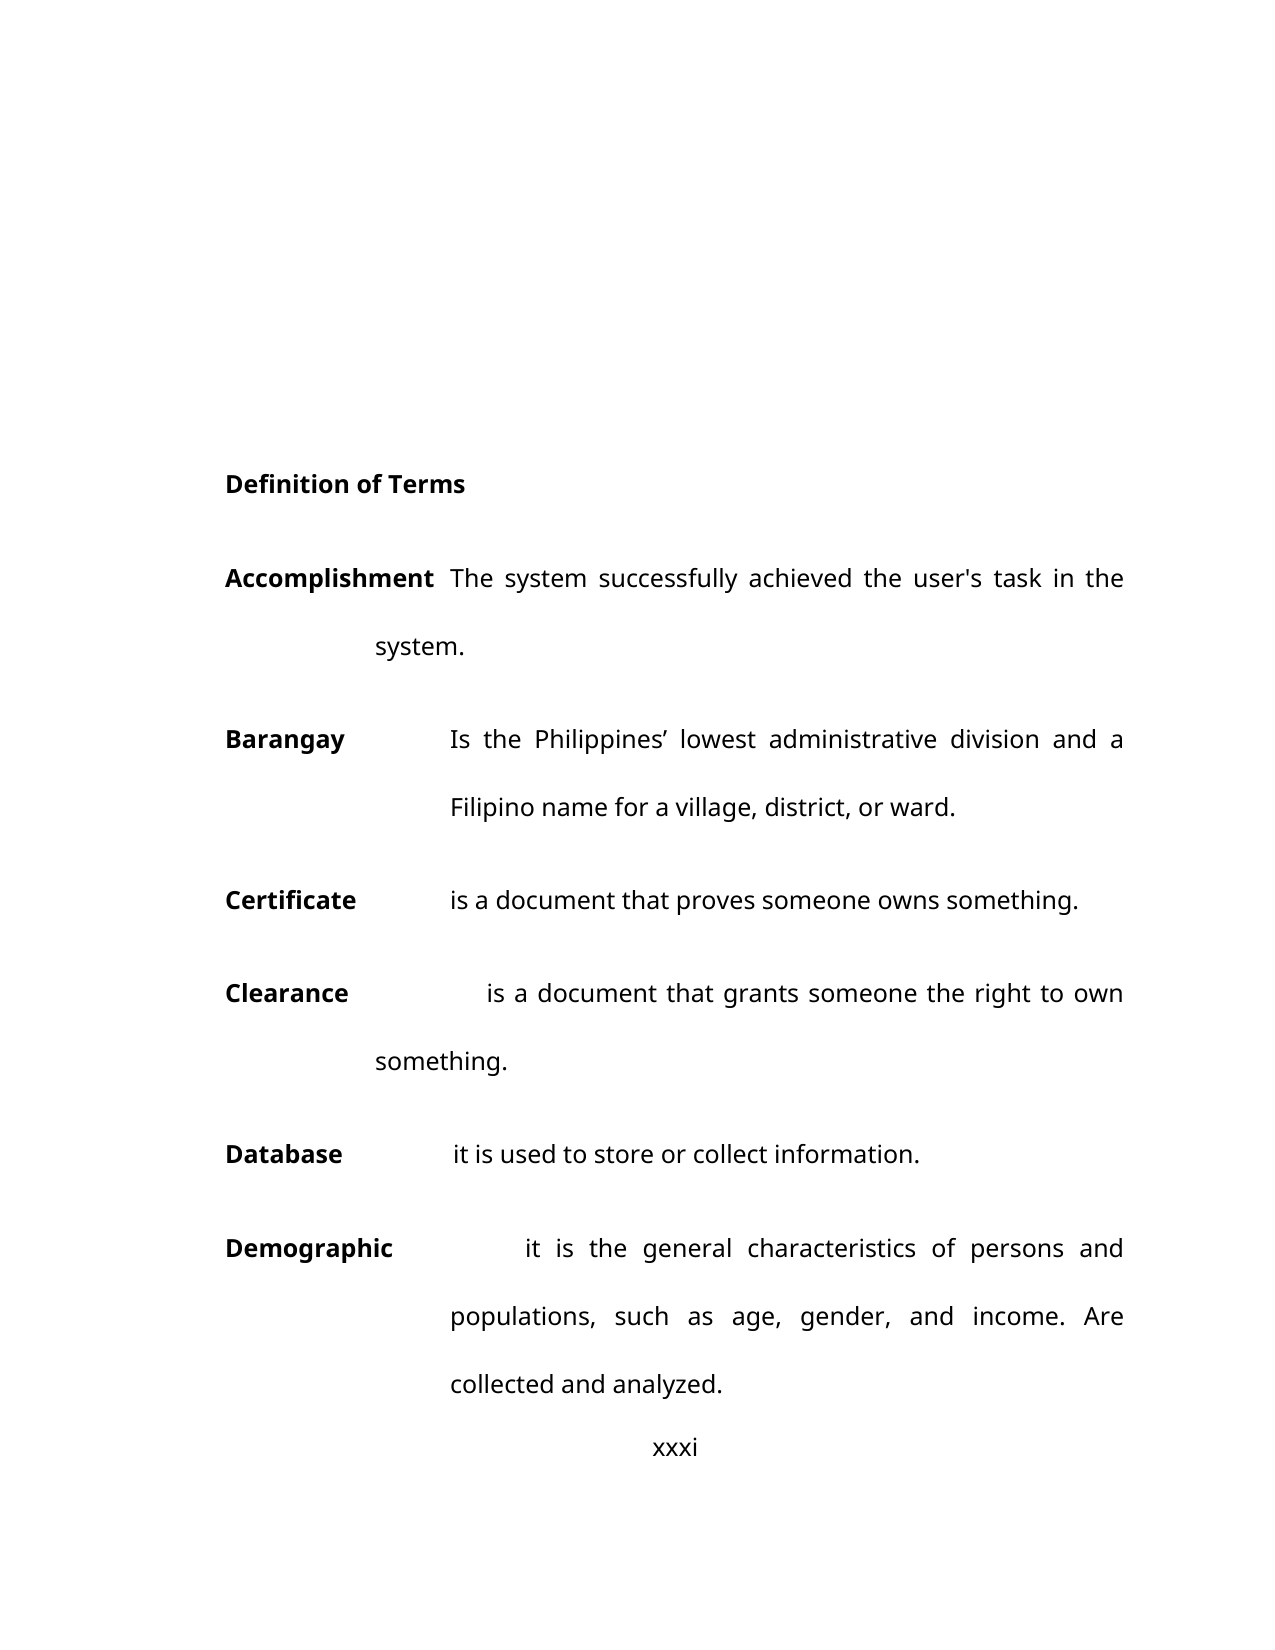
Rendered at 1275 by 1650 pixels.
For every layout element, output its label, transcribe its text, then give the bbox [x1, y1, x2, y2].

text Database it is used to store or collect information. [225, 1137, 1125, 1171]
text Clearance is a document that grants someone the right to own something. [225, 976, 1125, 1078]
text Accomplishment The system successfully achieved the user's task in the system. [225, 560, 1125, 662]
text Demographic it is the general characteristics of persons and populations, such as age, gender, and income. Are collected and analyzed. [225, 1230, 1125, 1401]
subtitle Definition of Terms [225, 467, 1125, 501]
text Certificate is a document that proves someone owns something. [225, 883, 1125, 917]
text Barangay Is the Philippines’ lowest administrative division and a Filipino name for a village, district, or ward. [225, 721, 1125, 824]
